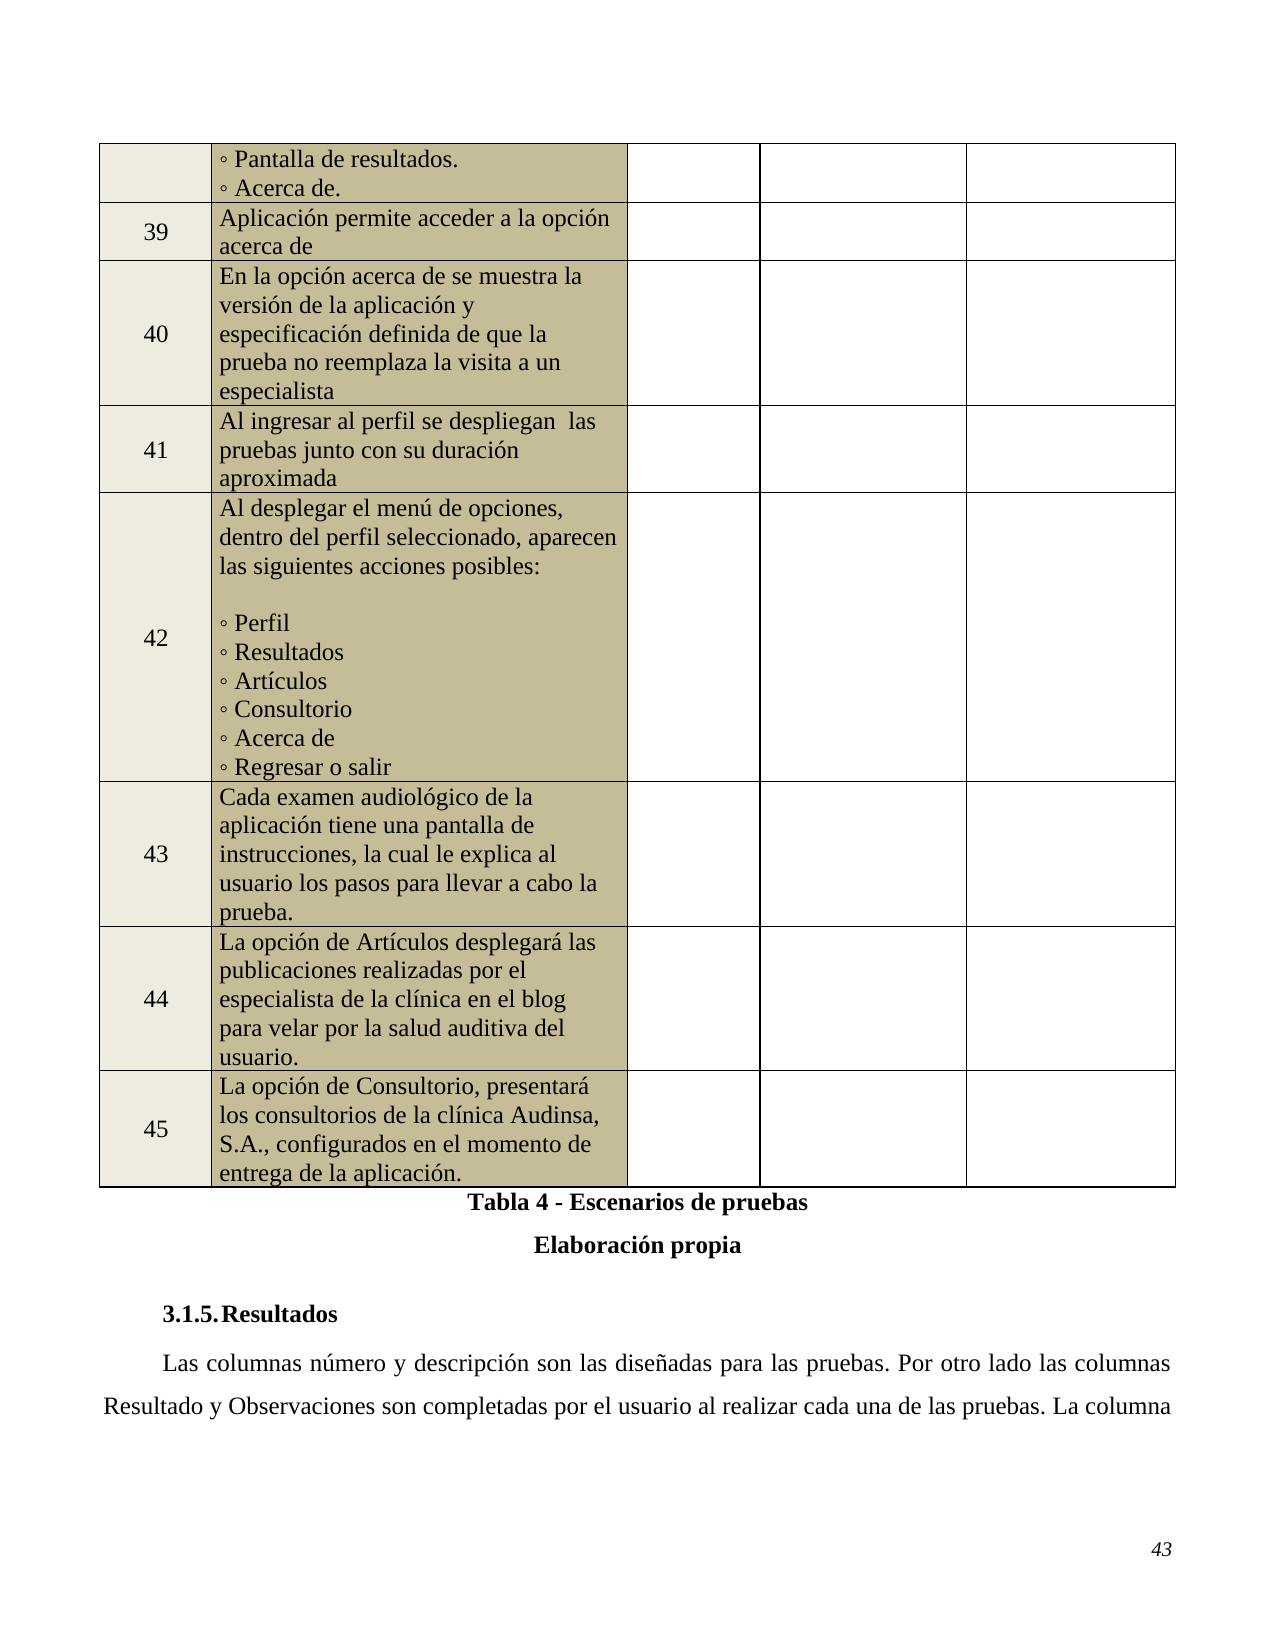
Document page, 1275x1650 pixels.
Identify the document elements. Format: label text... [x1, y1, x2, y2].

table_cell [212, 144, 627, 202]
table_cell Aplicación permite acceder a la opción acerca de [212, 203, 627, 260]
table_cell [628, 493, 759, 781]
table_cell Al desplegar el menú de opciones, dentro del perfil seleccionado, aparecen las siguientes acciones posibles: ◦ Perfil ◦ Resultados ◦ Artículos ◦ Consultorio ◦ Acerca de ◦ Regresar o salir [212, 493, 627, 781]
text Elaboración propia [103, 1231, 1172, 1259]
text Tabla 4 - Escenarios de pruebas [103, 1188, 1172, 1216]
table_cell 44 [100, 927, 211, 1070]
table_cell [628, 406, 759, 492]
table_cell 43 [100, 782, 211, 926]
table_cell 39 [100, 203, 211, 260]
table_cell 41 [100, 406, 211, 492]
table_cell [761, 1071, 966, 1186]
table_cell [628, 1071, 759, 1186]
table_cell [967, 927, 1175, 1070]
table_cell [628, 203, 759, 260]
table_cell [628, 144, 759, 202]
table_cell [967, 493, 1175, 781]
table_cell [967, 261, 1175, 405]
table_cell [761, 782, 966, 926]
table_cell [967, 782, 1175, 926]
table_cell 42 [100, 493, 211, 781]
table_cell [628, 927, 759, 1070]
table_cell Al ingresar al perfil se despliegan las pruebas junto con su duración aproximada [212, 406, 627, 492]
table_cell [967, 406, 1175, 492]
table_cell Cada examen audiológico de la aplicación tiene una pantalla de instrucciones, la cual le explica al usuario los pasos para llevar a cabo la prueba. [212, 782, 627, 926]
table_cell [628, 782, 759, 926]
table_cell [761, 406, 966, 492]
table_cell [761, 144, 966, 202]
table_cell [967, 144, 1175, 202]
table_cell [628, 261, 759, 405]
table_cell [967, 1071, 1175, 1186]
table_cell [967, 203, 1175, 260]
table_cell [761, 203, 966, 260]
table_cell [761, 261, 966, 405]
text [103, 1348, 1172, 1420]
table_cell En la opción acerca de se muestra la versión de la aplicación y especificación definida de que la prueba no reemplaza la visita a un especialista [212, 261, 627, 405]
table_cell 45 [100, 1071, 211, 1186]
table_cell 38 [100, 144, 211, 202]
table_cell [761, 927, 966, 1070]
table_cell La opción de Consultorio, presentará los consultorios de la clínica Audinsa, S.A., configurados en el momento de entrega de la aplicación. [212, 1071, 627, 1186]
table_cell La opción de Artículos desplegará las publicaciones realizadas por el especialista de la clínica en el blog para velar por la salud auditiva del usuario. [212, 927, 627, 1070]
table_cell [761, 493, 966, 781]
table_cell 40 [100, 261, 211, 405]
text Resultados [162, 1299, 1172, 1327]
